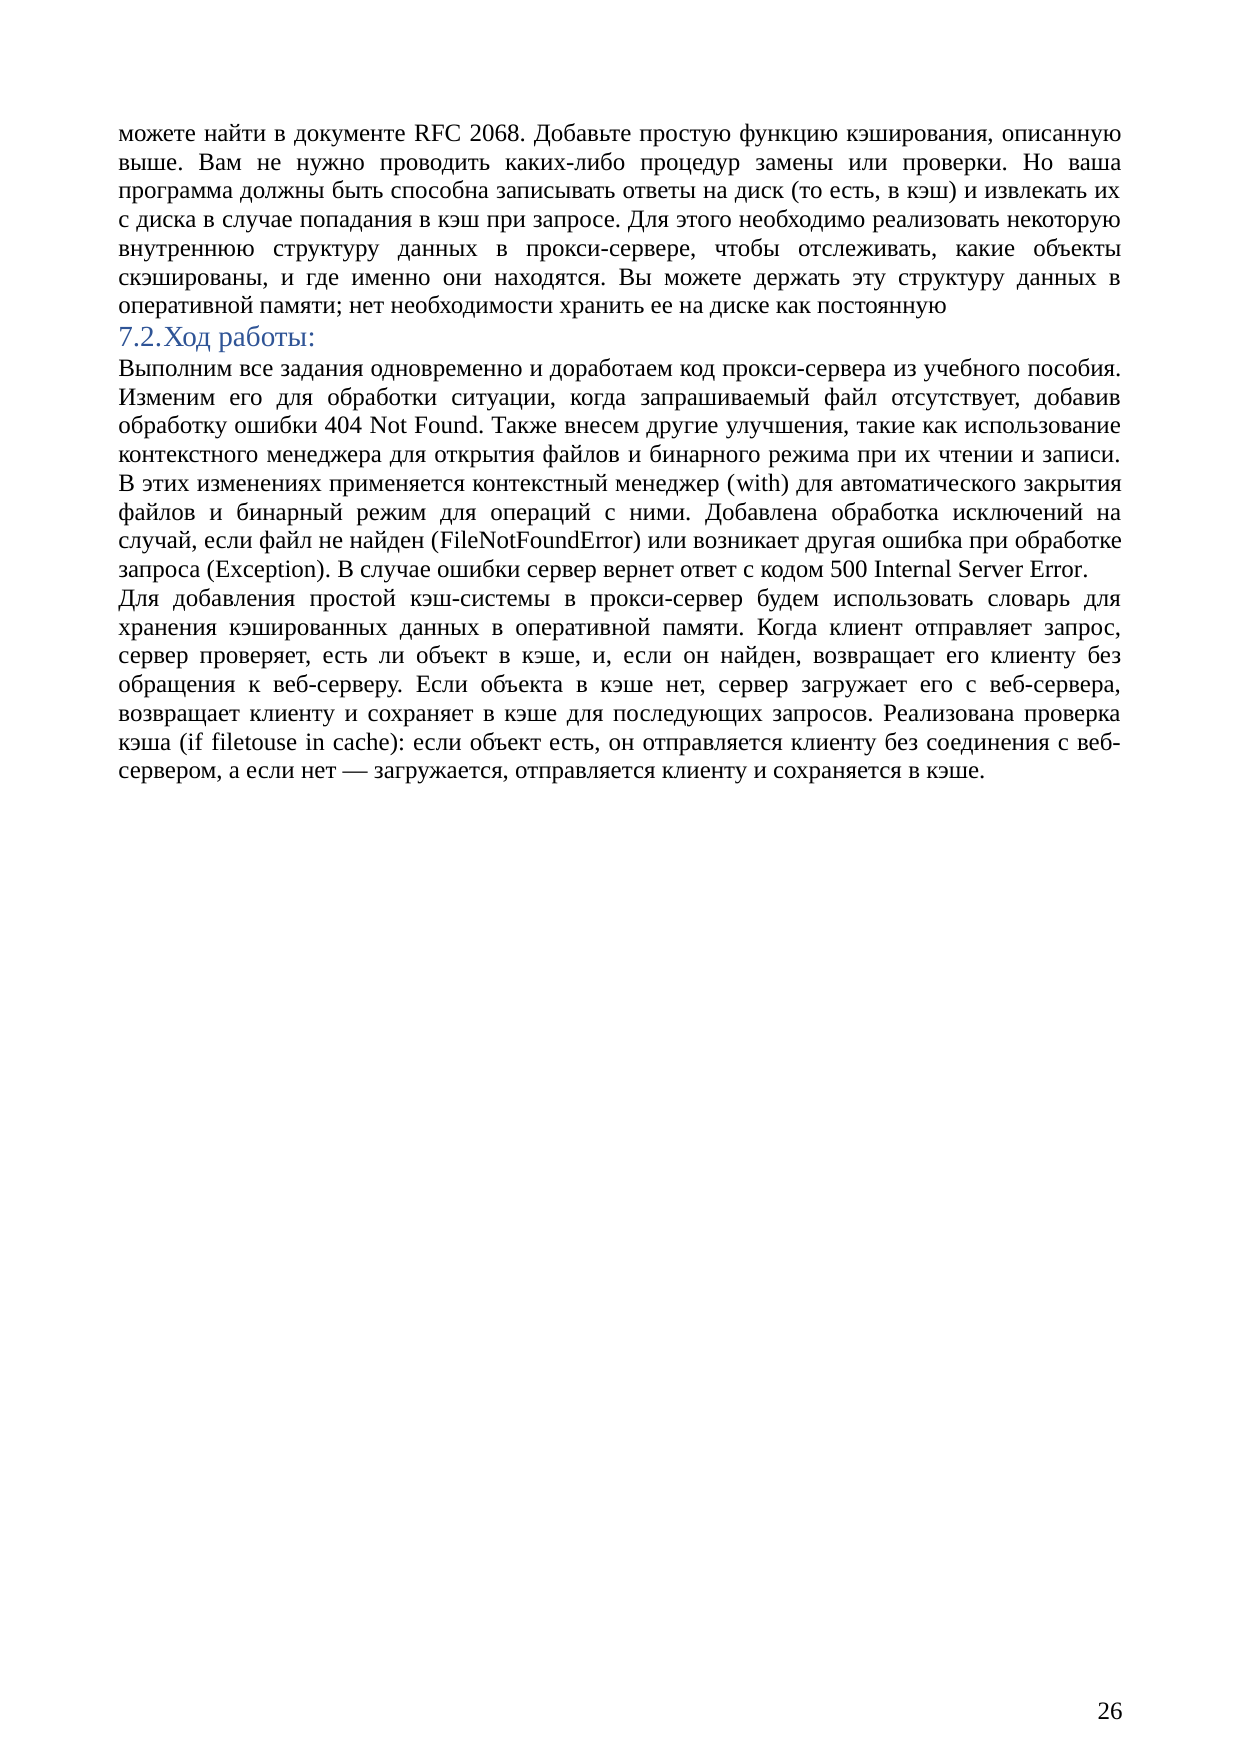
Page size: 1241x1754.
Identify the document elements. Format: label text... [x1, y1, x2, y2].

text Выполним все задания одновременно и доработаем код прокси-сервера из учебного пособия. Изменим его для обработки ситуации, когда запрашиваемый файл отсутствует, добавив обработку ошибки 404 Not Found. Также внесем другие улучшения, такие как использование контекстного менеджера для открытия файлов и бинарного режима при их чтении и записи. В этих изменениях применяется контекстный менеджер (with) для автоматического закрытия файлов и бинарный режим для операций с ними. Добавлена обработка исключений на случай, если файл не найден (FileNotFoundError) или возникает другая ошибка при обработке запроса (Exception). В случае ошибки сервер вернет ответ с кодом 500 Internal Server Error. [118, 353, 1122, 583]
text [118, 118, 1122, 319]
subtitle Ход работы: [118, 319, 1122, 353]
text Для добавления простой кэш-системы в прокси-сервер будем использовать словарь для хранения кэшированных данных в оперативной памяти. Когда клиент отправляет запрос, сервер проверяет, есть ли объект в кэше, и, если он найден, возвращает его клиенту без обращения к веб-серверу. Если объекта в кэше нет, сервер загружает его с веб-сервера, возвращает клиенту и сохраняет в кэше для последующих запросов. Реализована проверка кэша (if filetouse in cache): если объект есть, он отправляется клиенту без соединения с веб-сервером, а если нет — загружается, отправляется клиенту и сохраняется в кэше. [118, 583, 1122, 784]
